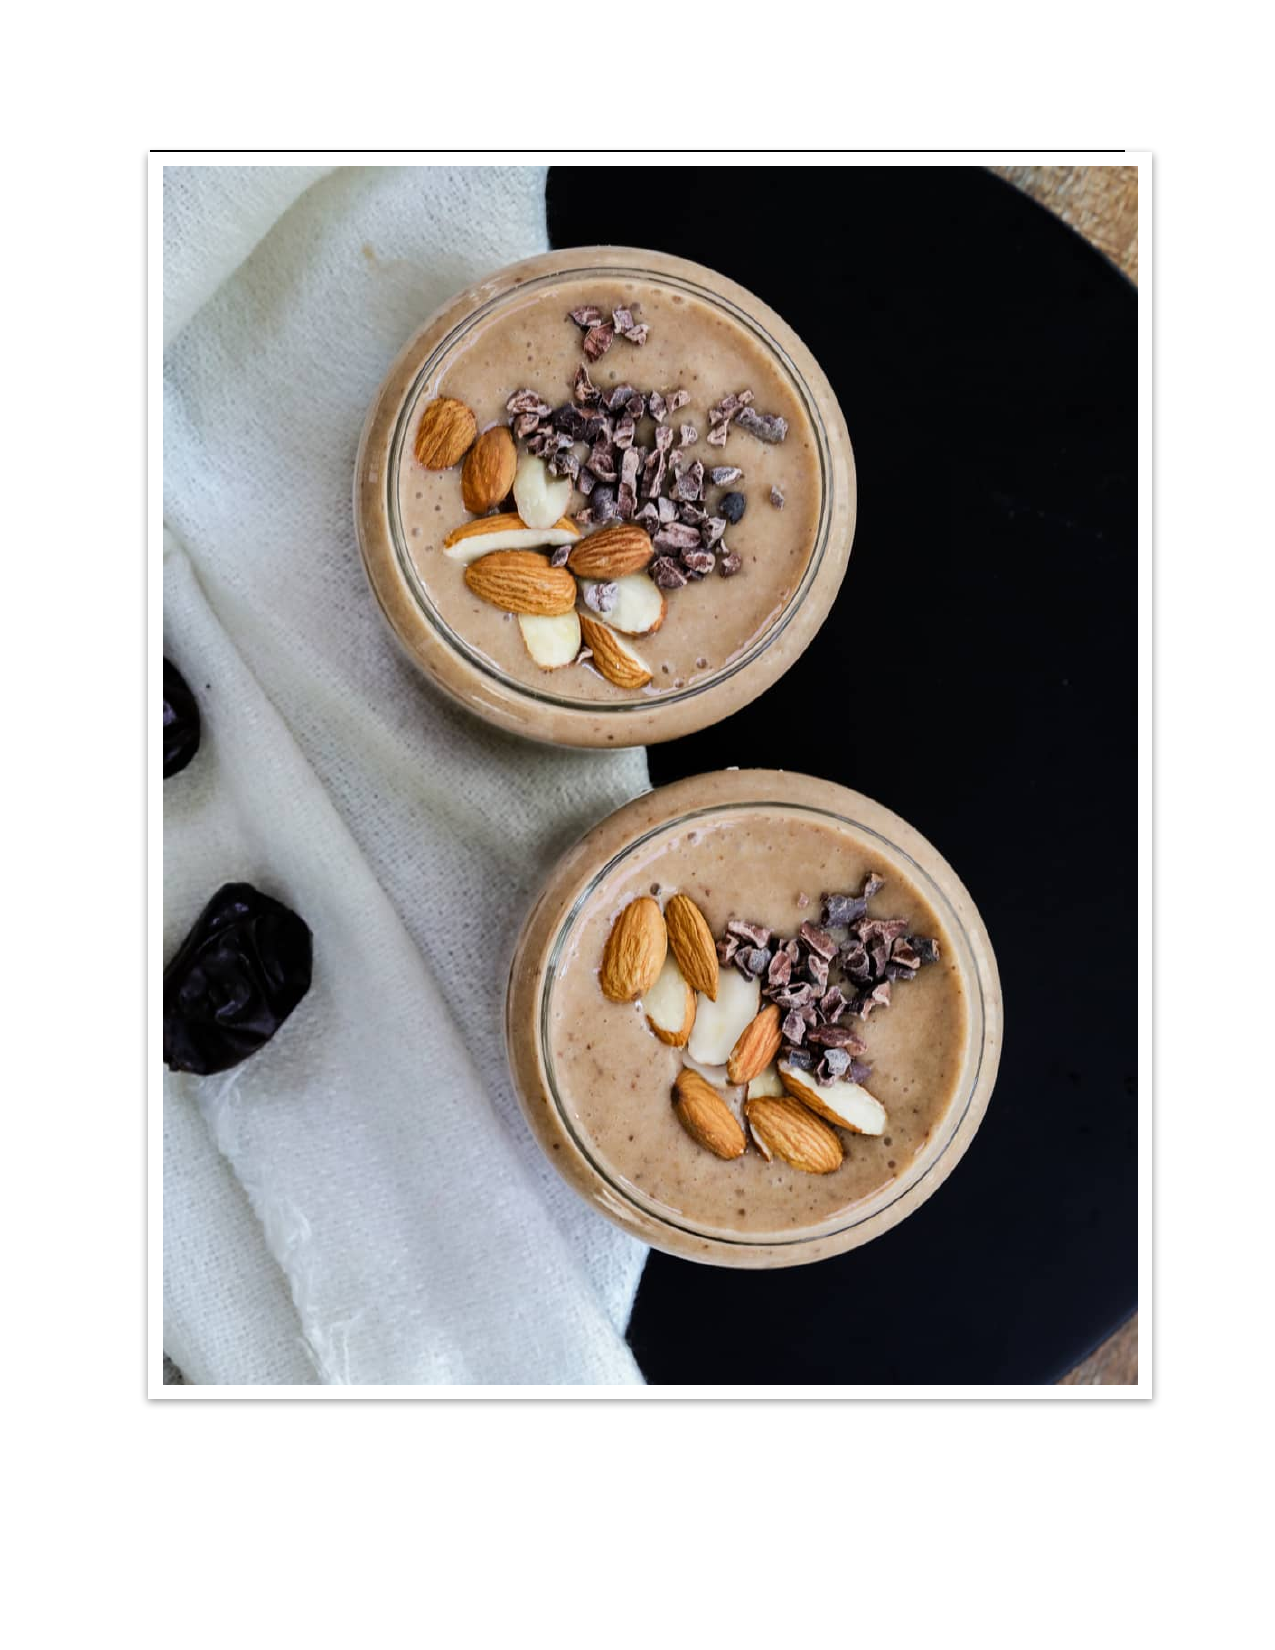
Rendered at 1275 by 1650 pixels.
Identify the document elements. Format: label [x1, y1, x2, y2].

picture [163, 166, 1138, 1385]
